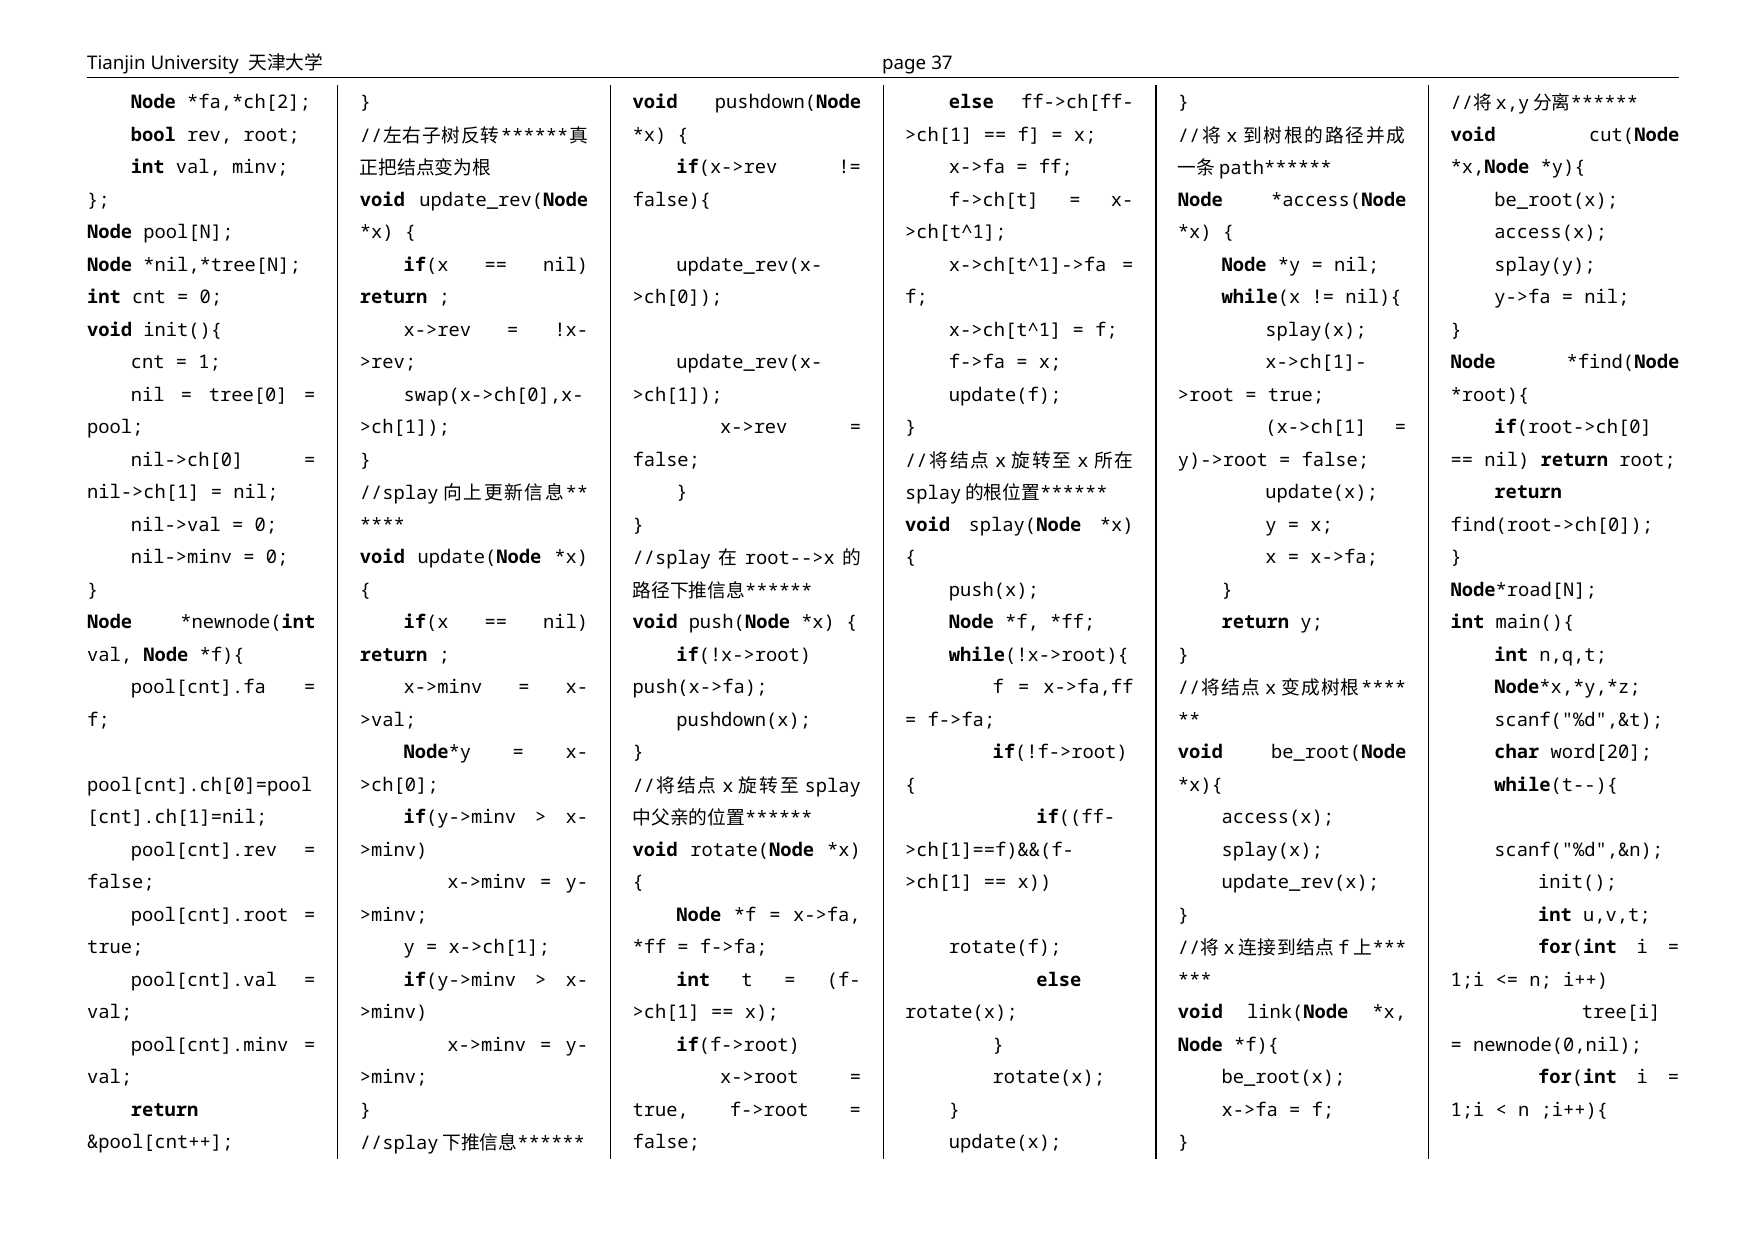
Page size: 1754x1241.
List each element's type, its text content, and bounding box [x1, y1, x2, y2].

text x->root = true, f->root = false; [632, 1060, 861, 1158]
text } [359, 443, 588, 475]
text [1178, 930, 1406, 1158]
text if(y->minv > x->minv) [359, 800, 588, 865]
text while(x != nil){ [1178, 280, 1406, 313]
text access(x); [1178, 800, 1406, 833]
text if(x == nil) return ; [359, 605, 588, 670]
text } [1178, 898, 1406, 930]
text //splay在root-->x的路径下推信息****** [632, 540, 861, 605]
text void update_rev(Node *x) { [359, 183, 588, 248]
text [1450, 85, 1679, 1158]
text bool rev, root; [87, 118, 315, 150]
text } [1178, 85, 1406, 118]
text pool[cnt].minv = val; [87, 1028, 315, 1093]
text x->minv = y->minv; [359, 1028, 588, 1093]
text pool[cnt].root = true; [87, 898, 315, 963]
text Node *newnode(int val, Node *f){ [87, 605, 315, 670]
text if(!x->root) push(x->fa); [632, 638, 861, 703]
text update_rev(x); [1178, 865, 1406, 898]
text update(x); [905, 1125, 1133, 1158]
text (x->ch[1] = y)->root = false; [1178, 410, 1406, 475]
text nil = tree[0] = pool; [87, 378, 315, 443]
text rotate(f); [905, 898, 1133, 963]
text update(f); [905, 378, 1133, 410]
text nil->minv = 0; [87, 540, 315, 573]
text Node *nil,*tree[N]; [87, 248, 315, 280]
text else ff->ch[ff->ch[1] == f] = x; [905, 85, 1133, 150]
text } [1178, 638, 1406, 670]
text splay(x); [1178, 313, 1406, 345]
text swap(x->ch[0],x->ch[1]); [359, 378, 588, 443]
text Node pool[N]; [87, 215, 315, 248]
text x = x->fa; [1178, 540, 1406, 573]
text f->ch[t] = x->ch[t^1]; [905, 183, 1133, 248]
text } [905, 1028, 1133, 1060]
text f->fa = x; [905, 345, 1133, 378]
text while(!x->root){ [905, 638, 1133, 670]
text void pushdown(Node *x) { [632, 85, 861, 150]
text //splay下推信息****** [359, 1125, 588, 1158]
text Node *fa,*ch[2]; [87, 85, 315, 118]
text } [632, 735, 861, 768]
text Node *y = nil; [1178, 248, 1406, 280]
text //将结点x旋转至splay中父亲的位置****** [632, 768, 861, 833]
text if(x == nil) return ; [359, 248, 588, 313]
text void rotate(Node *x) { [632, 833, 861, 898]
text //将x到树根的路径并成一条path****** [1178, 118, 1406, 183]
text void splay(Node *x) { [905, 508, 1133, 573]
text pushdown(x); [632, 703, 861, 735]
text //将结点x变成树根****** [1178, 670, 1406, 735]
text x->ch[t^1] = f; [905, 313, 1133, 345]
text } [905, 410, 1133, 443]
text push(x); [905, 573, 1133, 605]
text } [632, 508, 861, 540]
text if(x->rev != false){ [632, 150, 861, 215]
text y = x->ch[1]; [359, 930, 588, 963]
text x->rev = false; [632, 410, 861, 475]
text void update(Node *x) { [359, 540, 588, 605]
text update(x); [1178, 475, 1406, 508]
text int cnt = 0; [87, 280, 315, 313]
text } [905, 1093, 1133, 1125]
text //splay向上更新信息****** [359, 475, 588, 540]
text x->fa = ff; [905, 150, 1133, 183]
text return y; [1178, 605, 1406, 638]
text x->ch[t^1]->fa = f; [905, 248, 1133, 313]
text pool[cnt].rev = false; [87, 833, 315, 898]
text update_rev(x->ch[1]); [632, 313, 861, 410]
text //将结点x旋转至x所在splay的根位置****** [905, 443, 1133, 508]
text } [359, 1093, 588, 1125]
text else rotate(x); [905, 963, 1133, 1028]
text } [87, 573, 315, 605]
text if(y->minv > x->minv) [359, 963, 588, 1028]
text f = x->fa,ff = f->fa; [905, 670, 1133, 735]
text pool[cnt].val = val; [87, 963, 315, 1028]
text //左右子树反转******真正把结点变为根 [359, 118, 588, 183]
text pool[cnt].ch[0]=pool[cnt].ch[1]=nil; [87, 735, 315, 833]
text nil->ch[0] = nil->ch[1] = nil; [87, 443, 315, 508]
text x->minv = y->minv; [359, 865, 588, 930]
text if(f->root) [632, 1028, 861, 1060]
text splay(x); [1178, 833, 1406, 865]
text } [1178, 573, 1406, 605]
text } [359, 85, 588, 118]
text nil->val = 0; [87, 508, 315, 540]
text x->minv = x->val; [359, 670, 588, 735]
text pool[cnt].fa = f; [87, 670, 315, 735]
text x->ch[1]->root = true; [1178, 345, 1406, 410]
text Node *f, *ff; [905, 605, 1133, 638]
text void push(Node *x) { [632, 605, 861, 638]
text x->rev = !x->rev; [359, 313, 588, 378]
text if(!f->root) { [905, 735, 1133, 800]
text cnt = 1; [87, 345, 315, 378]
text void be_root(Node *x){ [1178, 735, 1406, 800]
text } [632, 475, 861, 508]
text int t = (f->ch[1] == x); [632, 963, 861, 1028]
text Node*y = x->ch[0]; [359, 735, 588, 800]
text }; [87, 183, 315, 215]
text Node *access(Node *x) { [1178, 183, 1406, 248]
text y = x; [1178, 508, 1406, 540]
text rotate(x); [905, 1060, 1133, 1093]
text int val, minv; [87, 150, 315, 183]
text return &pool[cnt++]; [87, 1093, 315, 1158]
text update_rev(x->ch[0]); [632, 215, 861, 313]
text if((ff->ch[1]==f)&&(f->ch[1] == x)) [905, 800, 1133, 898]
text void init(){ [87, 313, 315, 345]
text Node *f = x->fa, *ff = f->fa; [632, 898, 861, 963]
